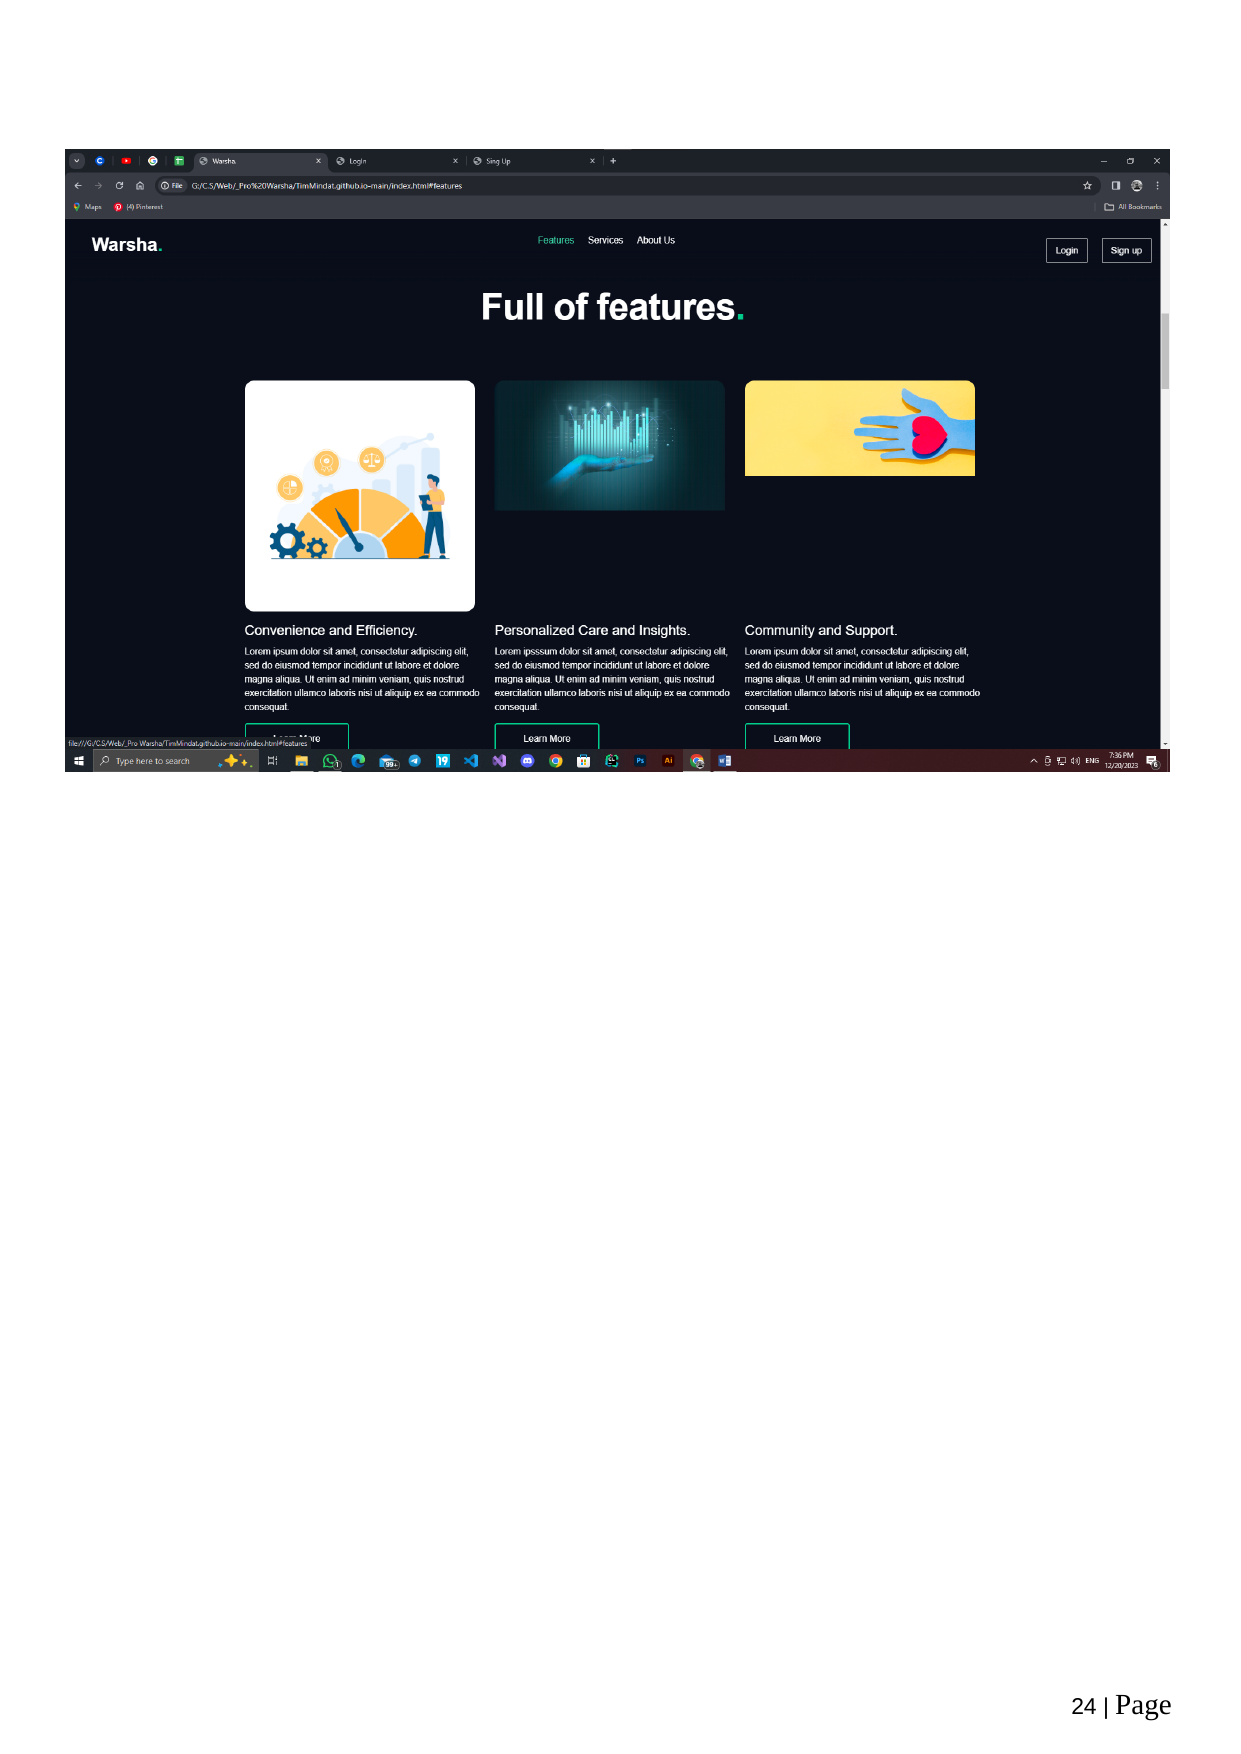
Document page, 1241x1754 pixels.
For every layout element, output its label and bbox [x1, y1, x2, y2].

picture [65, 149, 1170, 772]
